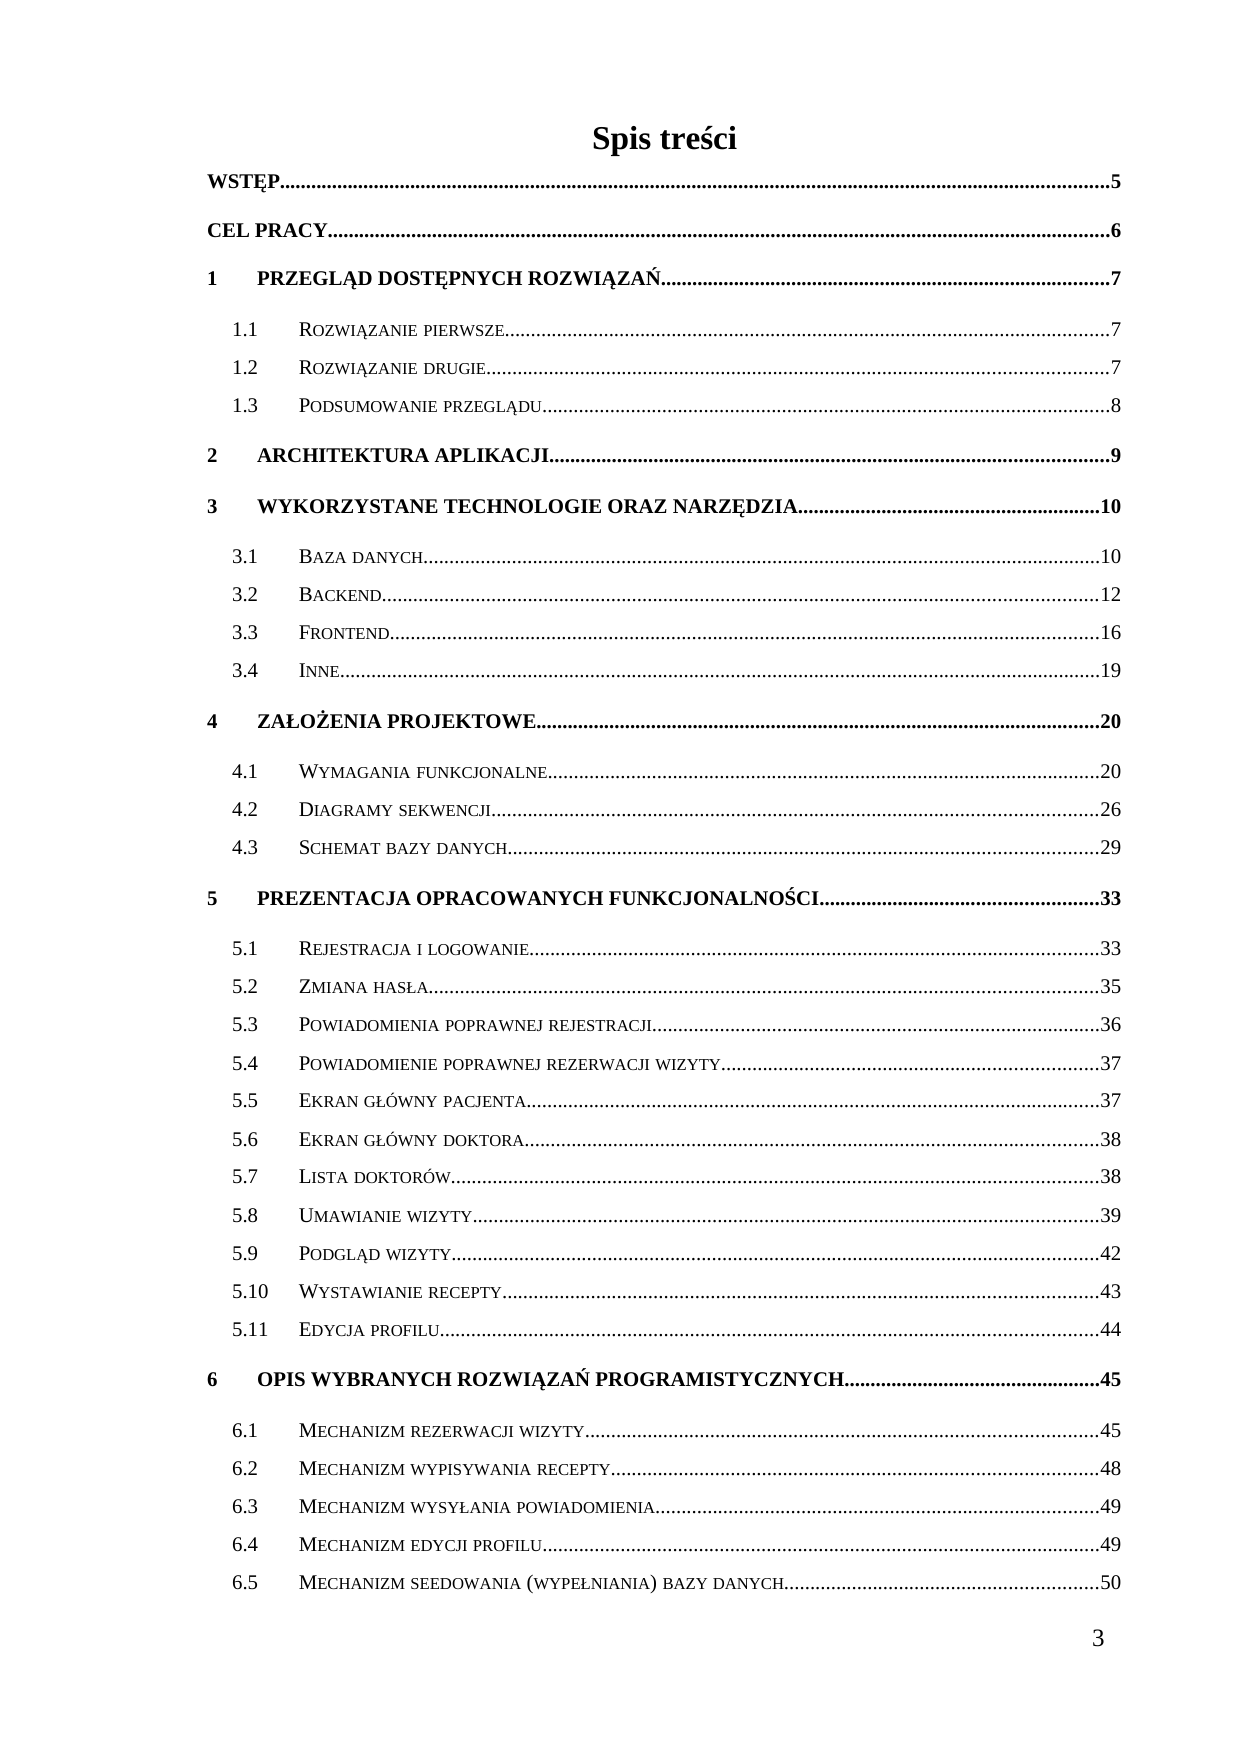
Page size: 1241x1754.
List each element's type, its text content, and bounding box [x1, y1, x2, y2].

text 3.1 Baza danych 10 [232, 544, 1122, 568]
text 6 Opis wybranych rozwiązań programistycznych 45 [207, 1367, 1122, 1391]
text 1.3 Podsumowanie przeglądu 8 [232, 393, 1122, 417]
text 5.1 Rejestracja i logowanie 33 [232, 936, 1122, 960]
text 5.3 Powiadomienia poprawnej rejestracji 36 [232, 1012, 1122, 1036]
text 5.9 Podgląd wizyty 42 [232, 1241, 1122, 1264]
text 5.6 Ekran główny doktora 38 [232, 1126, 1122, 1151]
text 4.3 Schemat bazy danych 29 [232, 835, 1122, 859]
text 6.3 Mechanizm wysyłania powiadomienia 49 [232, 1494, 1122, 1518]
text 5.2 Zmiana hasła 35 [232, 974, 1122, 998]
text 5.8 Umawianie wizyty 39 [232, 1202, 1122, 1227]
text 5.4 Powiadomienie poprawnej rezerwacji wizyty 37 [232, 1050, 1122, 1074]
text 3 Wykorzystane technologie oraz narzędzia 10 [207, 494, 1122, 518]
text Cel pracy 6 [207, 217, 1122, 242]
text 4.2 Diagramy sekwencji 26 [232, 797, 1122, 821]
text Wstęp 5 [207, 169, 1122, 193]
text 5.5 Ekran główny pacjenta 37 [232, 1088, 1122, 1112]
text 3.4 Inne 19 [232, 658, 1122, 682]
text 6.4 Mechanizm edycji profilu 49 [232, 1532, 1122, 1556]
text Spis treści [207, 118, 1122, 156]
text 4.1 Wymagania funkcjonalne 20 [232, 759, 1122, 783]
text 3.2 Backend 12 [232, 582, 1122, 606]
text 2 Architektura aplikacji 9 [207, 443, 1122, 467]
text 5.11 Edycja profilu 44 [232, 1317, 1122, 1341]
text 6.2 Mechanizm wypisywania recepty 48 [232, 1456, 1122, 1480]
text 1.1 Rozwiązanie pierwsze 7 [232, 317, 1122, 341]
text 6.1 Mechanizm rezerwacji wizyty 45 [232, 1418, 1122, 1442]
text 5.10 Wystawianie recepty 43 [232, 1278, 1122, 1303]
text 1 Przegląd dostępnych rozwiązań 7 [207, 266, 1122, 290]
text 1.2 Rozwiązanie drugie 7 [232, 354, 1122, 379]
text 3.3 Frontend 16 [232, 620, 1122, 644]
text 4 Założenia projektowe 20 [207, 709, 1122, 733]
text 6.5 Mechanizm seedowania (wypełniania) bazy danych 50 [232, 1570, 1122, 1594]
text 5 Prezentacja opracowanych funkcjonalności 33 [207, 886, 1122, 910]
text 5.7 Lista doktorów 38 [232, 1164, 1122, 1188]
